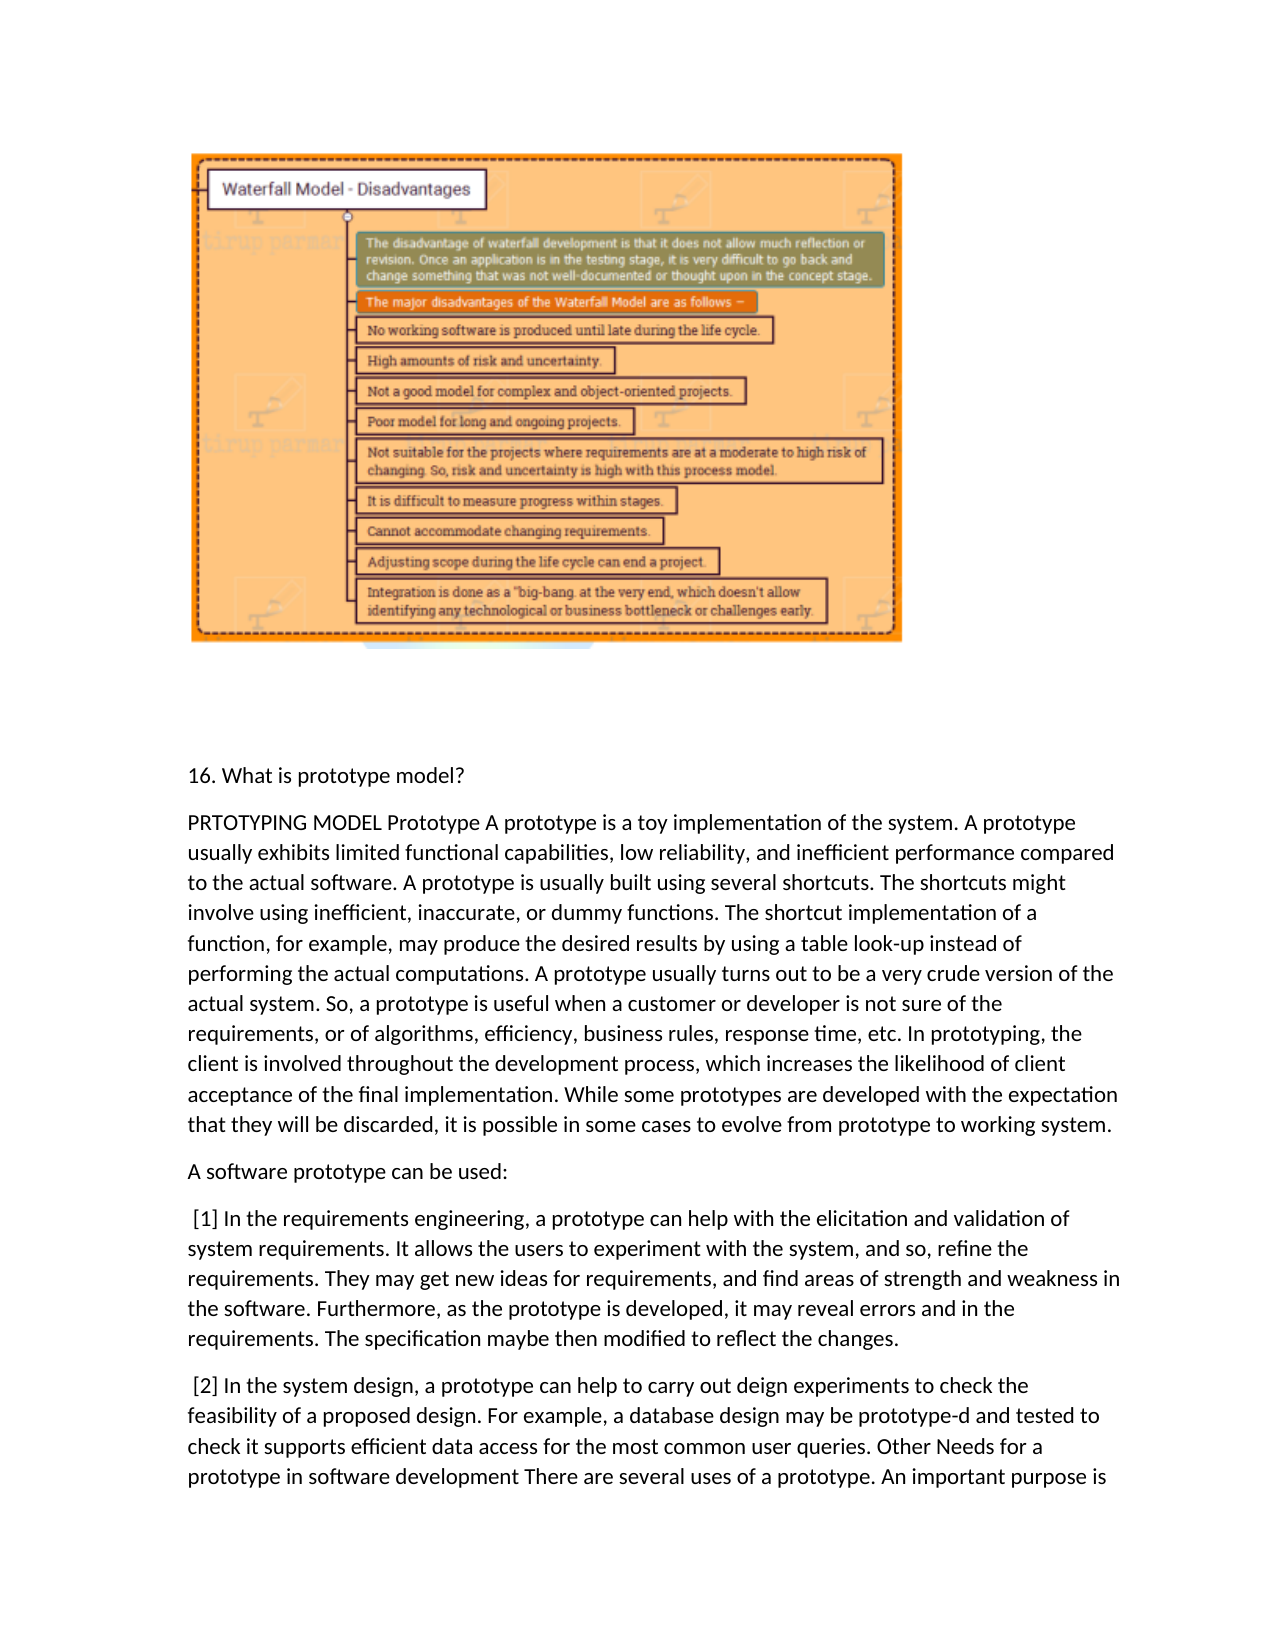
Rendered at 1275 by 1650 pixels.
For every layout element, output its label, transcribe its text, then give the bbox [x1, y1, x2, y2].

text A software prototype can be used: [187, 1157, 1125, 1185]
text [187, 1371, 1125, 1490]
text 16. What is prototype model? [187, 761, 1125, 789]
picture [187, 150, 907, 649]
text [1] In the requirements engineering, a prototype can help with the elicitation and validation of system requirements. It allows the users to experiment with the system, and so, refine the requirements. They may get new ideas for requirements, and find areas of strength and weakness in the software. Furthermore, as the prototype is developed, it may reveal errors and in the requirements. The specification maybe then modified to reflect the changes. [187, 1204, 1125, 1353]
text PRTOTYPING MODEL Prototype A prototype is a toy implementation of the system. A prototype usually exhibits limited functional capabilities, low reliability, and inefficient performance compared to the actual software. A prototype is usually built using several shortcuts. The shortcuts might involve using inefficient, inaccurate, or dummy functions. The shortcut implementation of a function, for example, may produce the desired results by using a table look-up instead of performing the actual computations. A prototype usually turns out to be a very crude version of the actual system. So, a prototype is useful when a customer or developer is not sure of the requirements, or of algorithms, efficiency, business rules, response time, etc. In prototyping, the client is involved throughout the development process, which increases the likelihood of client acceptance of the final implementation. While some prototypes are developed with the expectation that they will be discarded, it is possible in some cases to evolve from prototype to working system. [187, 808, 1125, 1138]
